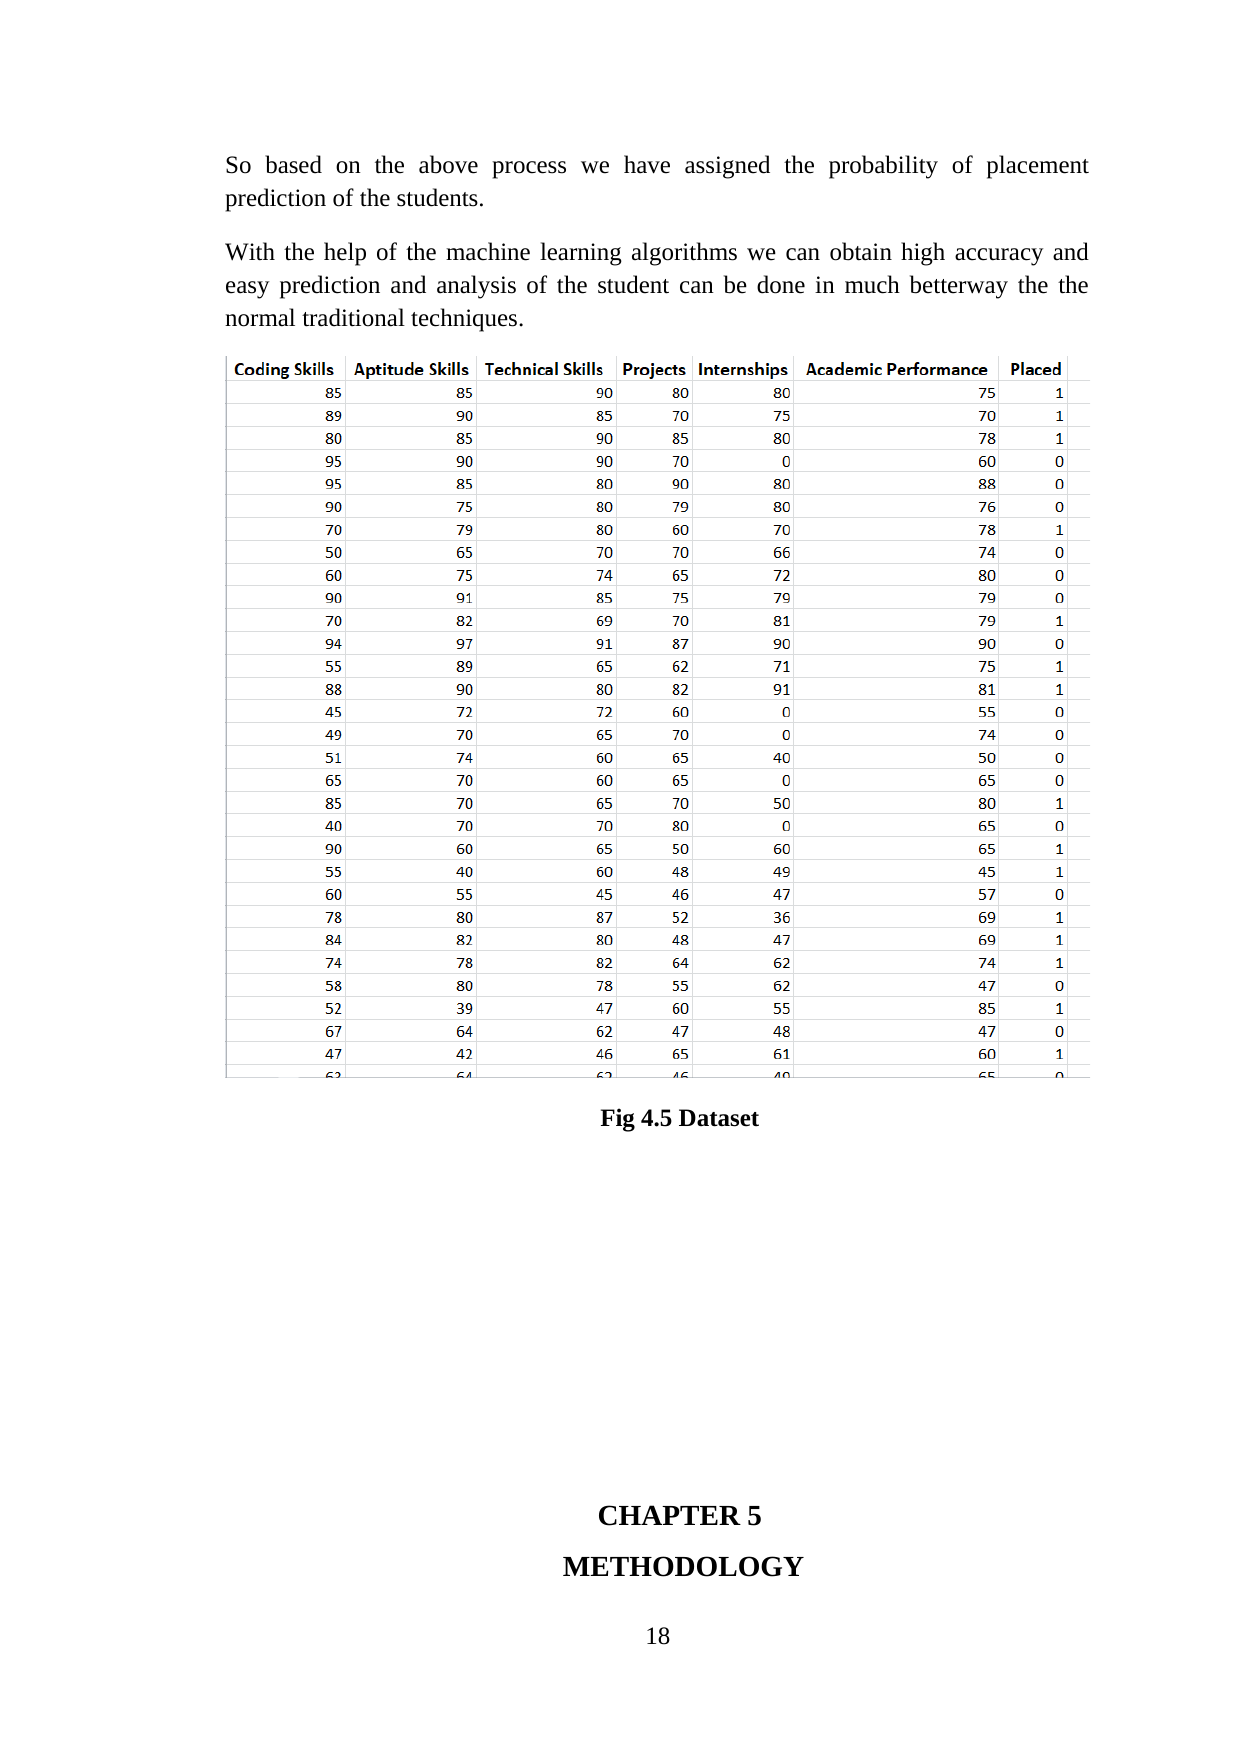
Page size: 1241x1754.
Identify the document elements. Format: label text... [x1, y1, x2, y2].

picture [225, 356, 1091, 1078]
text METHODOLOGY [262, 1549, 1097, 1582]
text Fig 4.5 Dataset [262, 1103, 1097, 1132]
text With the help of the machine learning algorithms we can obtain high accuracy and easy prediction and analysis of the student can be done in much betterway the the normal traditional techniques. [225, 237, 1090, 332]
text So based on the above process we have assigned the probability of placement prediction of the students. [225, 150, 1090, 212]
text CHAPTER 5 [262, 1498, 1097, 1532]
